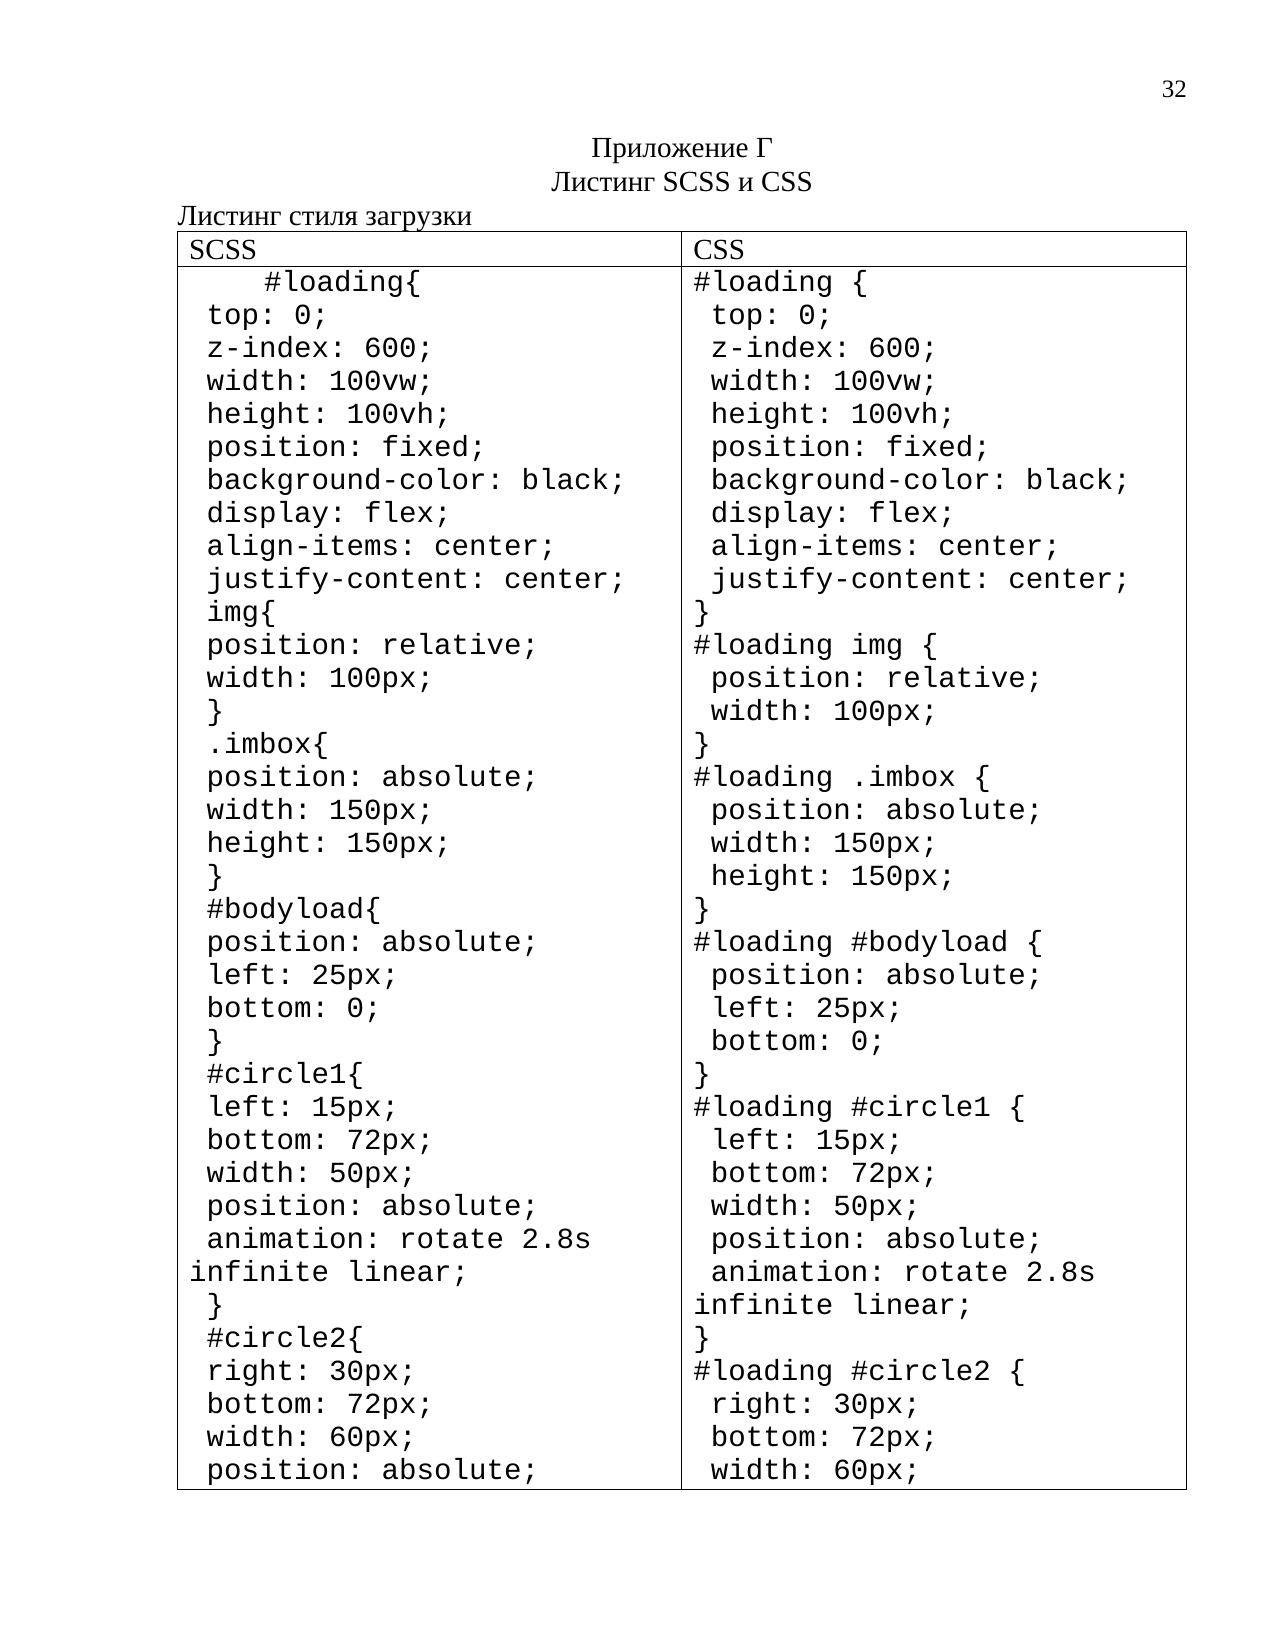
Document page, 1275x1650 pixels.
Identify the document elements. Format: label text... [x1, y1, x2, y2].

text Листинг стиля загрузки [177, 198, 1186, 231]
subtitle Приложение Г [177, 131, 1186, 164]
subtitle Листинг SCSS и CSS [177, 164, 1186, 198]
table_header CSS [682, 232, 1186, 266]
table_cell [178, 267, 681, 1488]
table_header SCSS [178, 232, 681, 266]
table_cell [682, 267, 1186, 1488]
